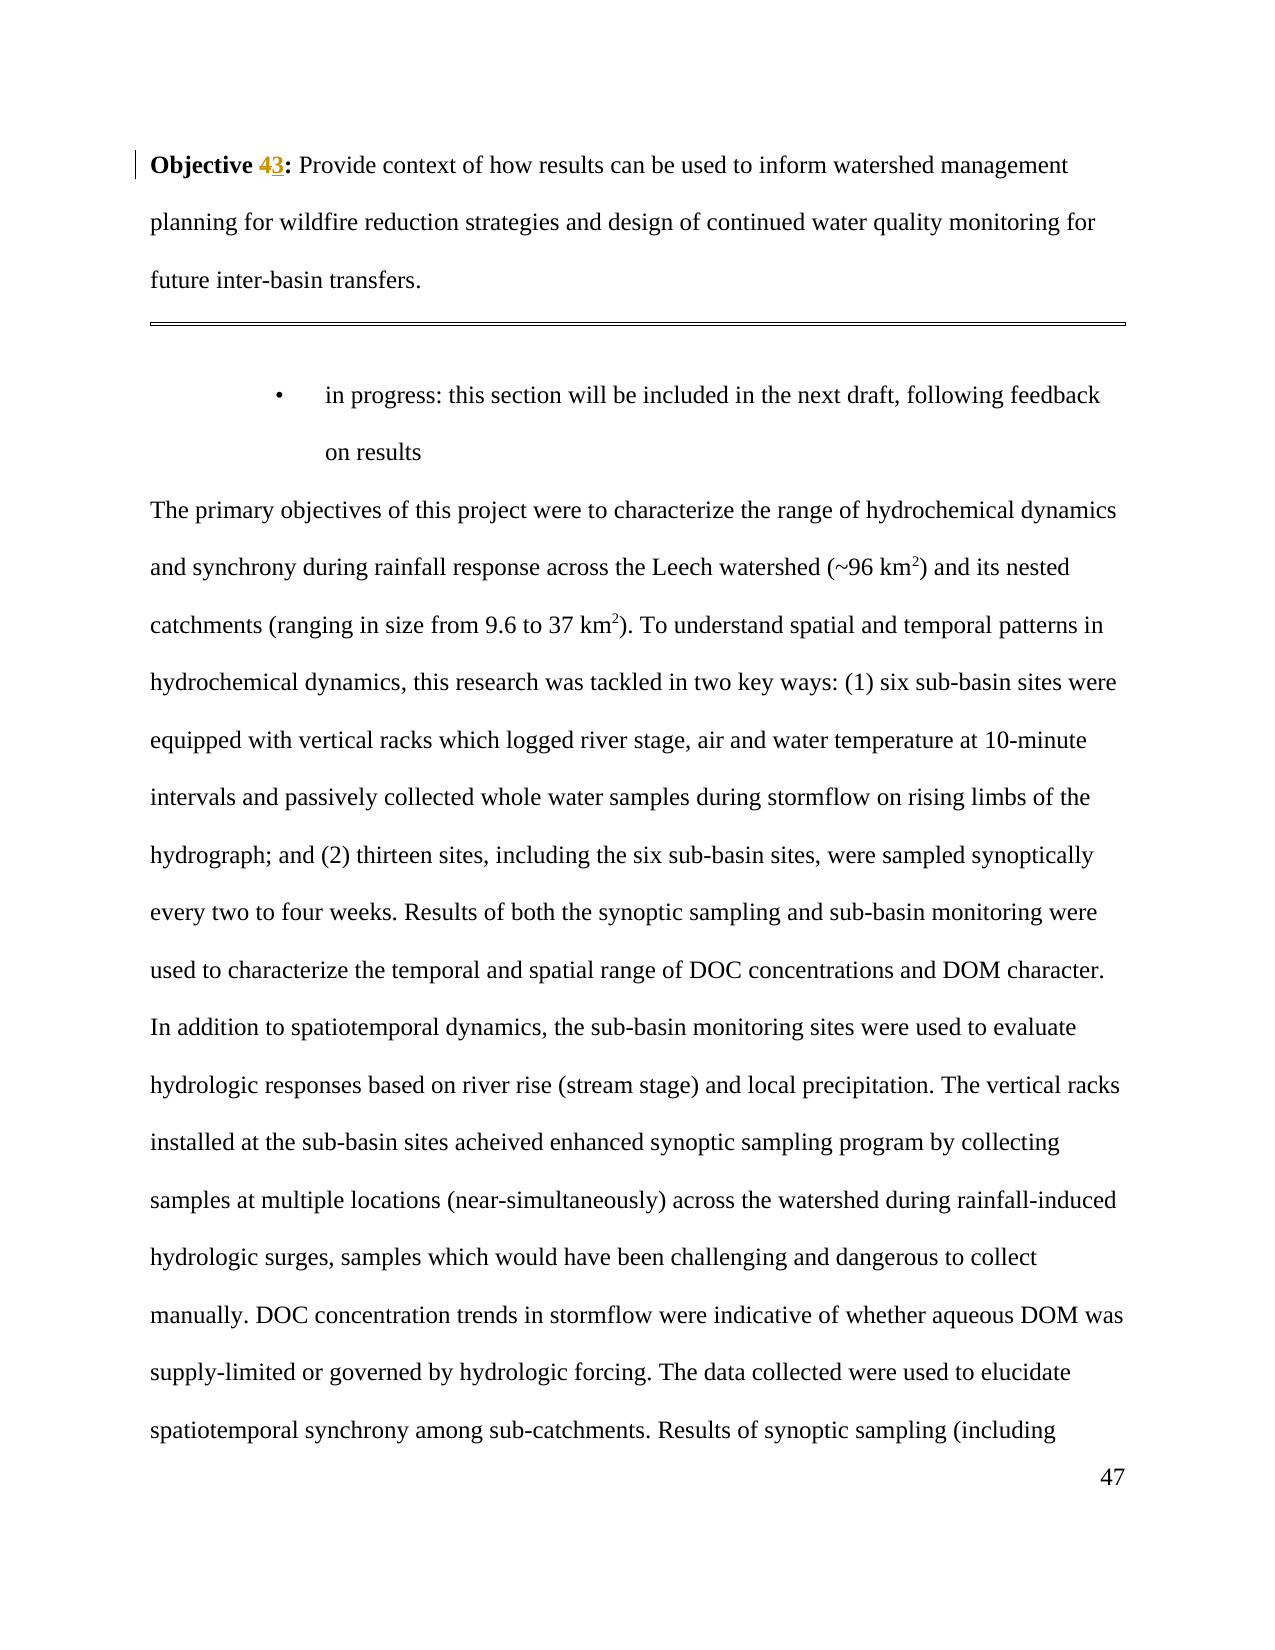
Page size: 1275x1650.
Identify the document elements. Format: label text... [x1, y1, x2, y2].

list in progress: this section will be included in the next draft, following feedback on results [275, 380, 1125, 466]
text Objective : Provide context of how results can be used to inform watershed management planning for wildfire reduction strategies and design of continued water quality monitoring for future inter-basin transfers. [150, 150, 1125, 294]
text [150, 495, 1125, 1444]
